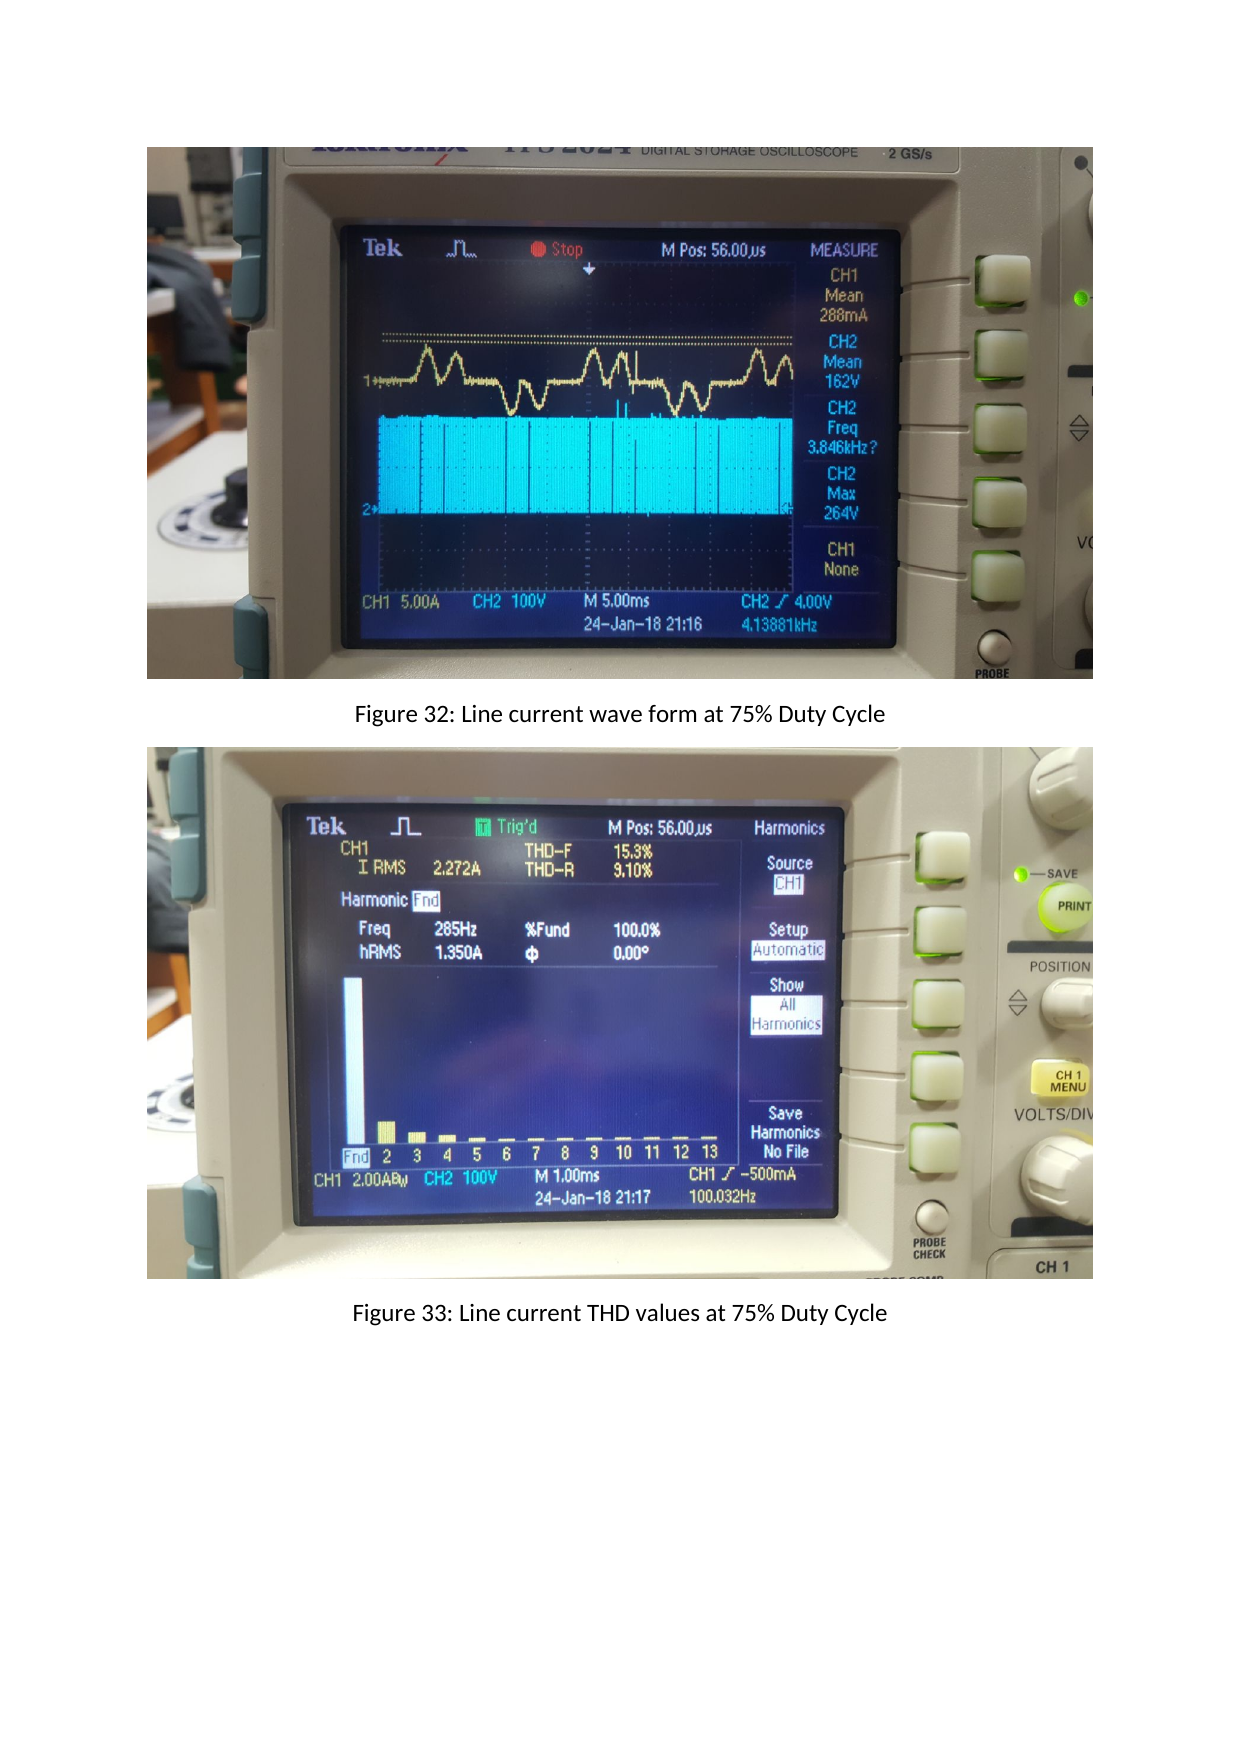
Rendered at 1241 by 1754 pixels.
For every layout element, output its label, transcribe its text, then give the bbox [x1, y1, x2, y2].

text Figure 32: Line current wave form at 75% Duty Cycle [148, 698, 1093, 728]
picture [147, 147, 1093, 679]
picture [147, 747, 1093, 1279]
text Figure 33: Line current THD values at 75% Duty Cycle [148, 1298, 1093, 1328]
